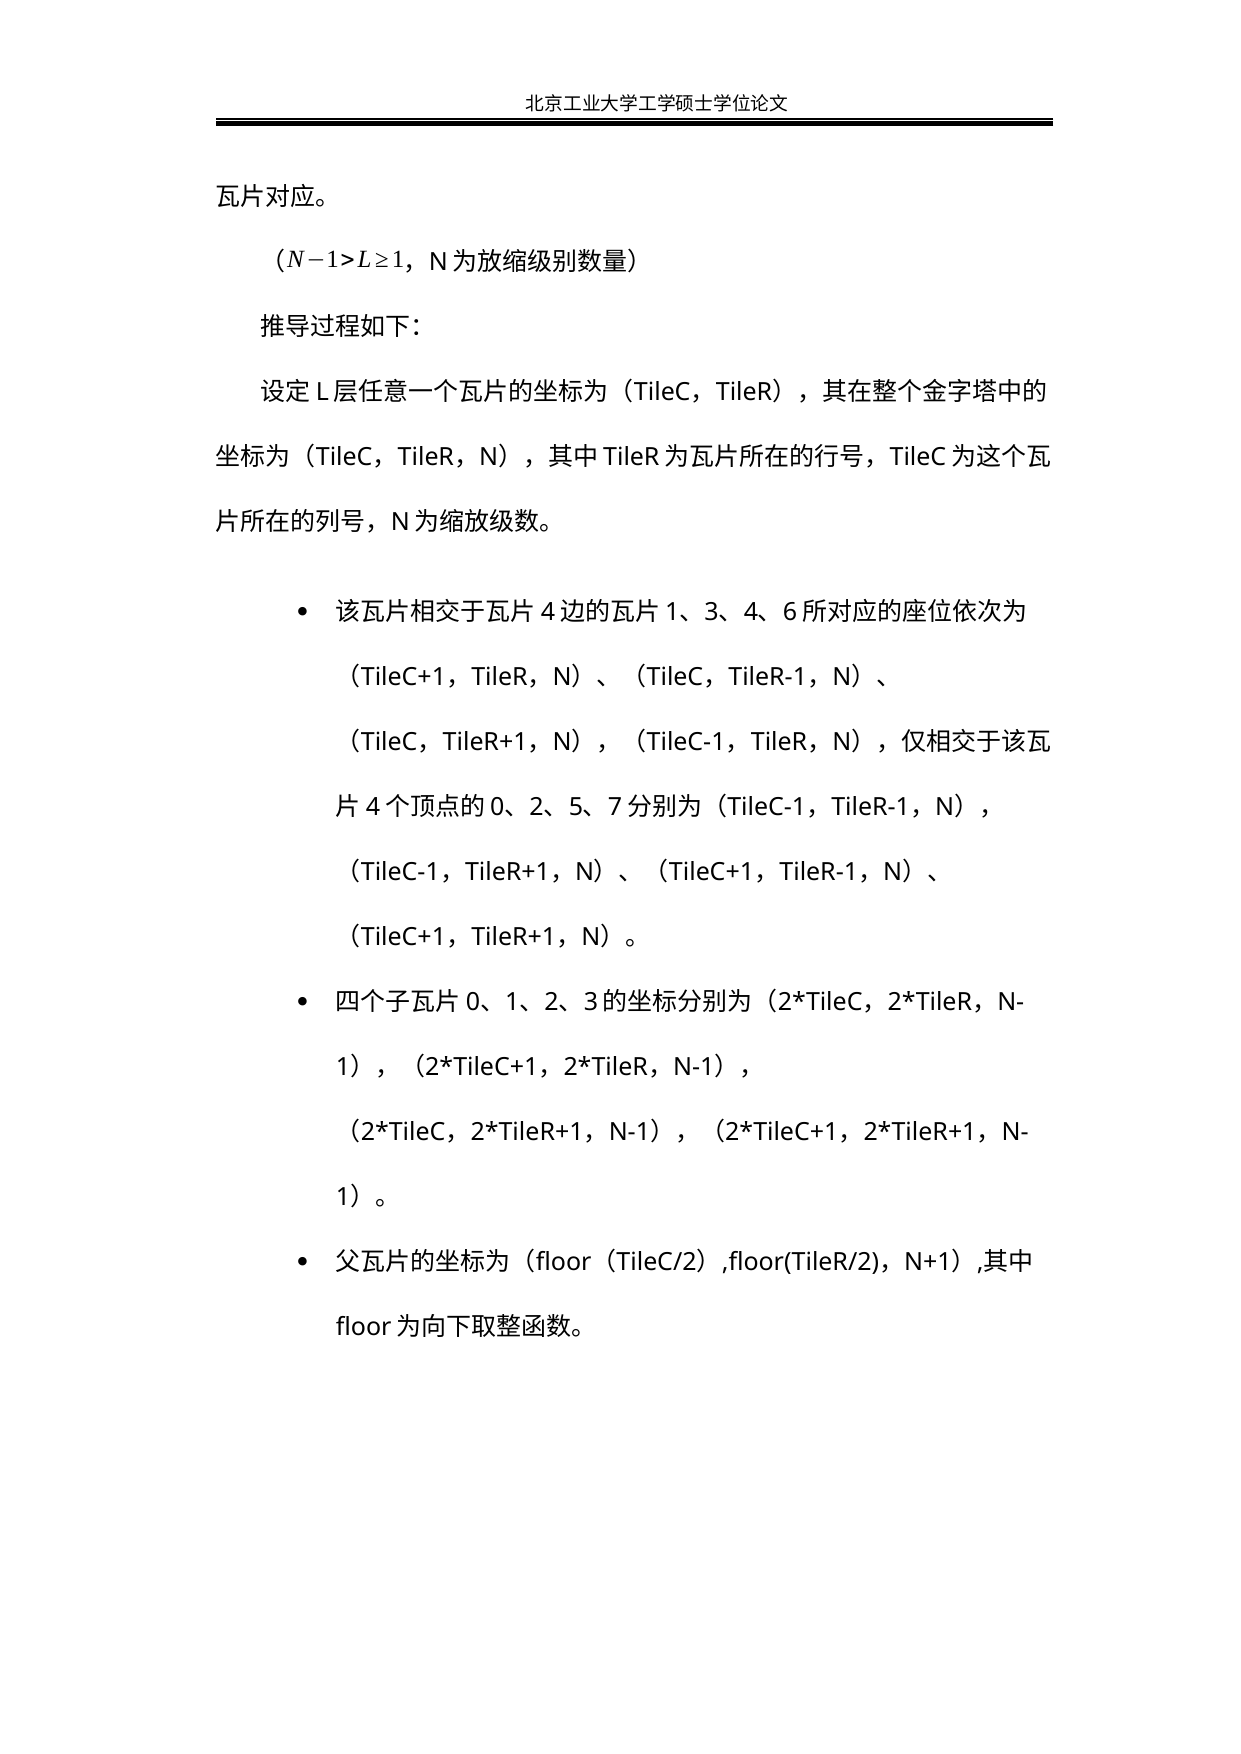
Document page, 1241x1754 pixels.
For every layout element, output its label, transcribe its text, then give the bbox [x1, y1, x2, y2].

text 设定L层任意一个瓦片的坐标为（TileC，TileR），其在整个金字塔中的坐标为（TileC，TileR，N），其中TileR为瓦片所在的行号，TileC为这个瓦片所在的列号，N为缩放级数。 [216, 357, 1053, 552]
list 四个子瓦片0、1、2、3的坐标分别为（2*TileC，2*TileR，N-1），（2*TileC+1，2*TileR，N-1），（2*TileC，2*TileR+1，N-1），（2*TileC+1，2*TileR+1，N-1）。 [298, 967, 1053, 1227]
text （，N为放缩级别数量） [216, 227, 1053, 292]
list 该瓦片相交于瓦片4边的瓦片1、3、4、6所对应的座位依次为（TileC+1，TileR，N）、（TileC，TileR-1，N）、（TileC，TileR+1，N），（TileC-1，TileR，N），仅相交于该瓦片4个顶点的0、2、5、7分别为（TileC-1，TileR-1，N），（TileC-1，TileR+1，N）、（TileC+1，TileR-1，N）、（TileC+1，TileR+1，N）。 [298, 577, 1053, 967]
list 父瓦片的坐标为（floor（TileC/2）,floor(TileR/2)，N+1）,其中floor为向下取整函数。 [298, 1227, 1053, 1357]
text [216, 162, 1053, 227]
text 推导过程如下： [216, 292, 1053, 357]
